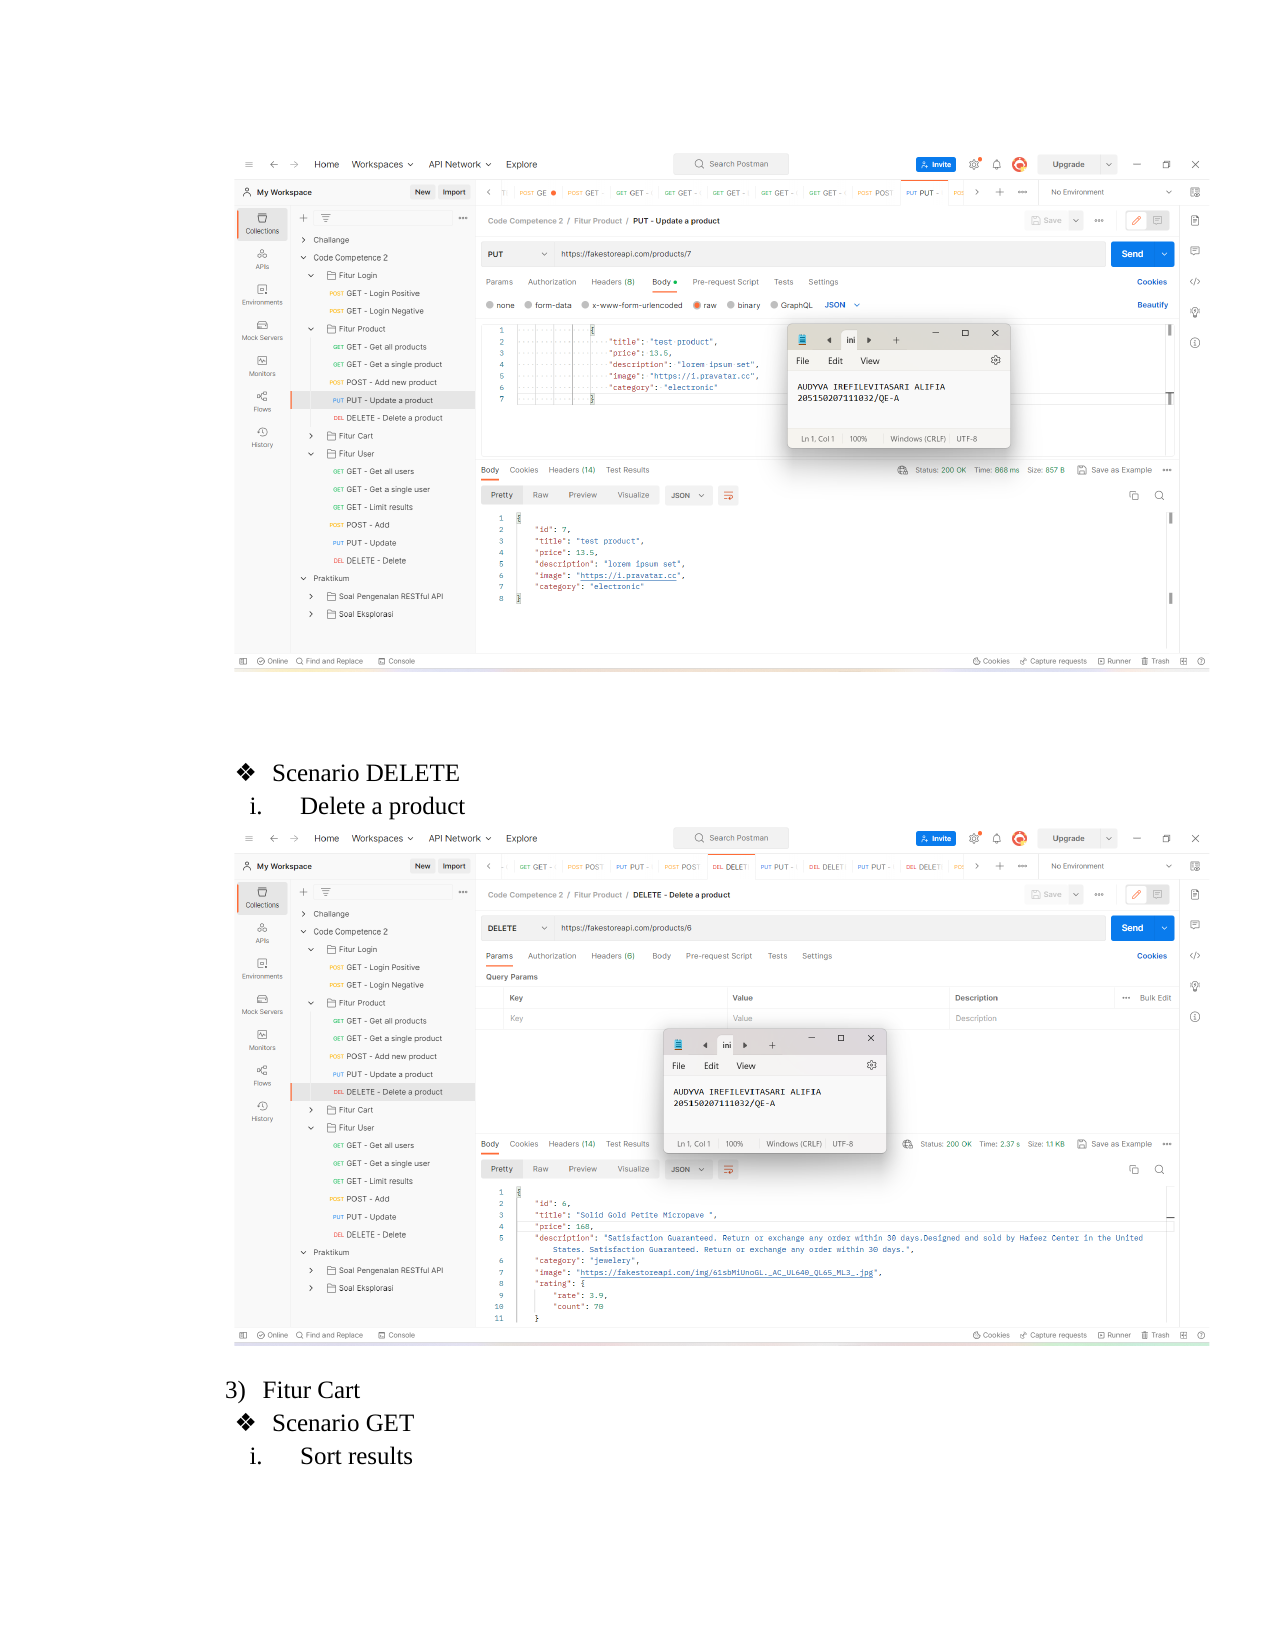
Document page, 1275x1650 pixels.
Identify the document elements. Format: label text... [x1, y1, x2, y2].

list Scenario DELETE [234, 758, 1125, 787]
list Scenario GET [234, 1408, 1125, 1436]
list Fitur Cart [225, 1375, 1125, 1403]
list Delete a product [262, 791, 1125, 820]
list Sort results [262, 1441, 1125, 1469]
picture [234, 150, 1210, 672]
picture [234, 823, 1210, 1346]
